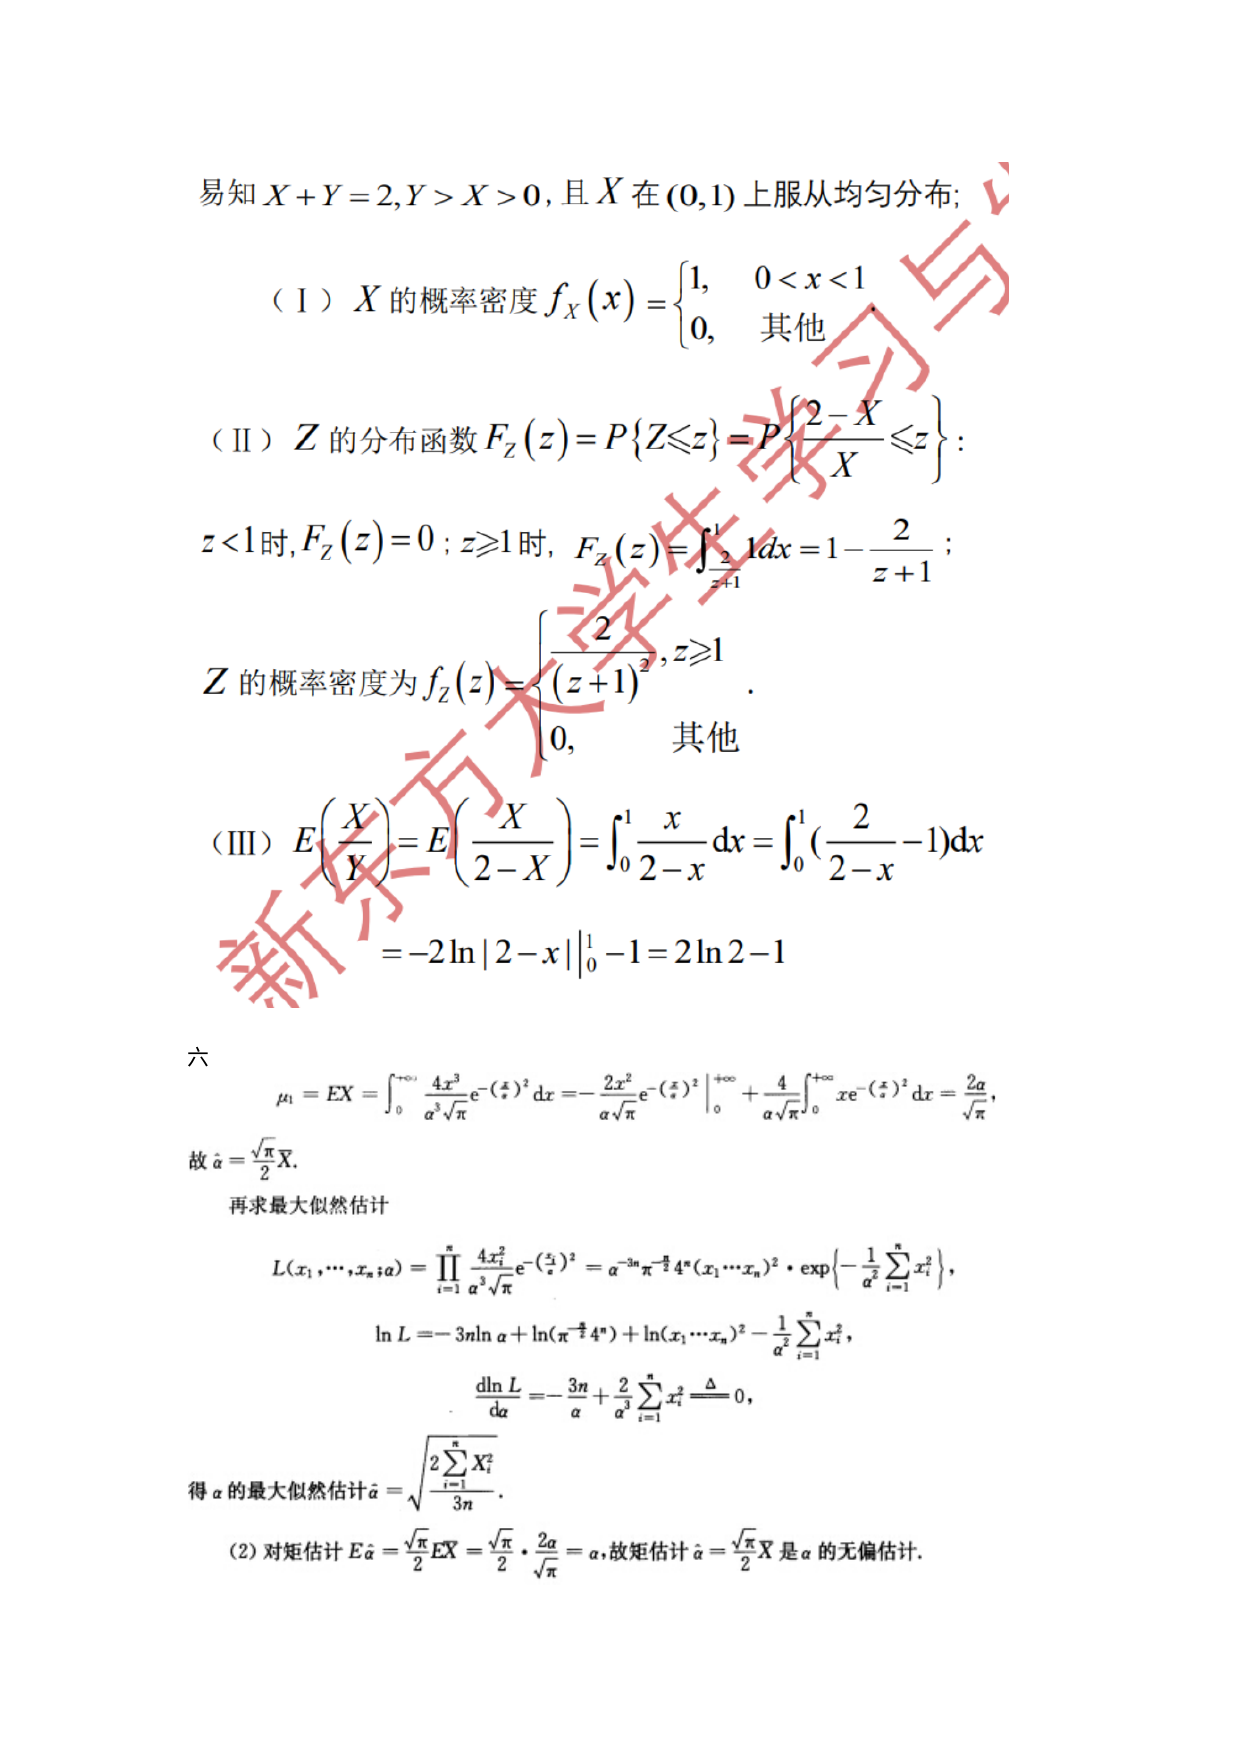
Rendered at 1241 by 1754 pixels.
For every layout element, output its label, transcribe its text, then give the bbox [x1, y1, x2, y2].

picture [187, 1072, 996, 1218]
picture [187, 1234, 958, 1585]
picture [187, 162, 1009, 1008]
text 六 [187, 1039, 1053, 1072]
